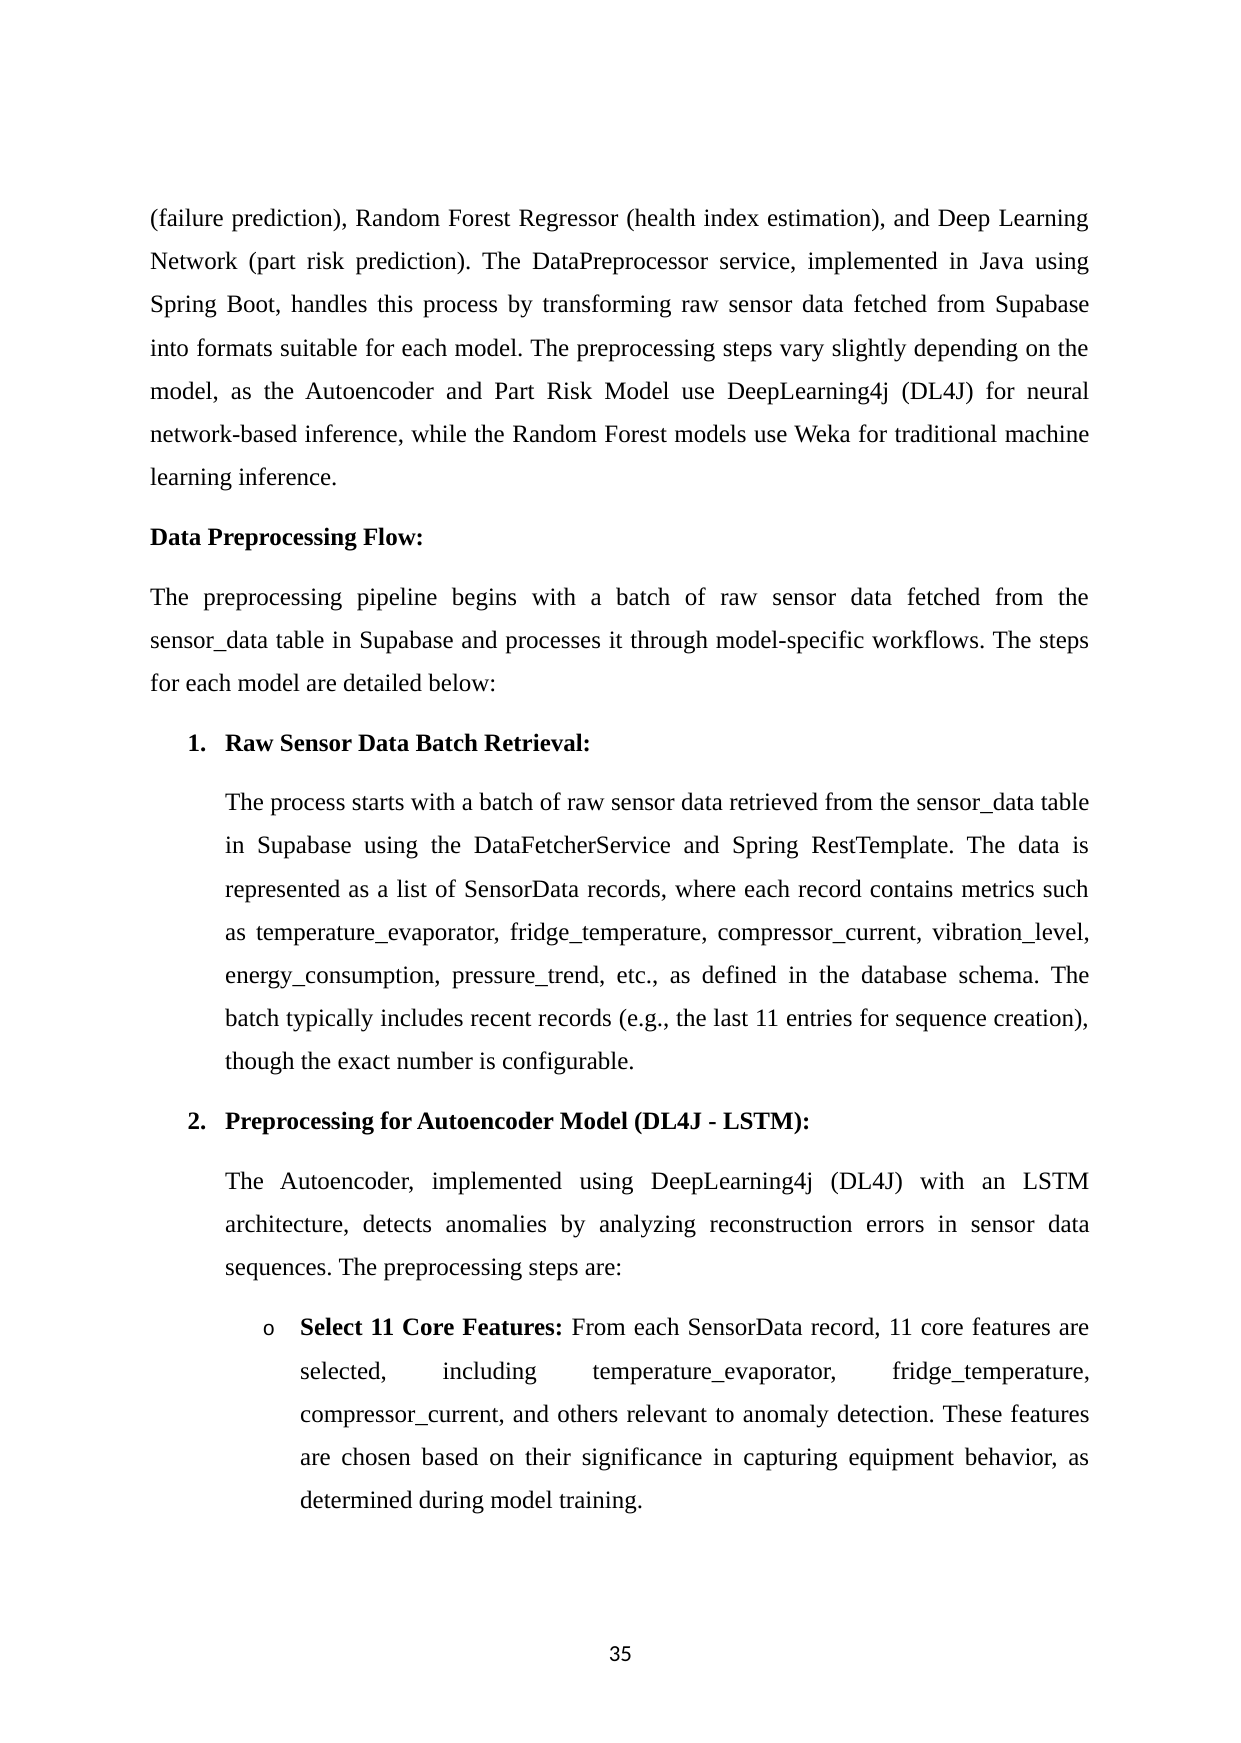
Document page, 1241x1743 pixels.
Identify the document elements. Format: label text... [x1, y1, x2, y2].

list Preprocessing for Autoencoder Model (DL4J - LSTM): [187, 1106, 1090, 1135]
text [150, 203, 1090, 491]
text The process starts with a batch of raw sensor data retrieved from the sensor_data table in Supabase using the DataFetcherService and Spring RestTemplate. The data is represented as a list of SensorData records, where each record contains metrics such as temperature_evaporator, fridge_temperature, compressor_current, vibration_level, energy_consumption, pressure_trend, etc., as defined in the database schema. The batch typically includes recent records (e.g., the last 11 entries for sequence creation), though the exact number is configurable. [225, 787, 1090, 1075]
text The preprocessing pipeline begins with a batch of raw sensor data fetched from the sensor_data table in Supabase and processes it through model-specific workflows. The steps for each model are detailed below: [150, 582, 1090, 697]
list Raw Sensor Data Batch Retrieval: [187, 728, 1090, 756]
text Data Preprocessing Flow: [150, 522, 1090, 551]
list Select 11 Core Features: From each SensorData record, 11 core features are selected, including temperature_evaporator, fridge_temperature, compressor_current, and others relevant to anomaly detection. These features are chosen based on their significance in capturing equipment behavior, as determined during model training. [262, 1312, 1090, 1514]
text The Autoencoder, implemented using DeepLearning4j (DL4J) with an LSTM architecture, detects anomalies by analyzing reconstruction errors in sensor data sequences. The preprocessing steps are: [225, 1166, 1090, 1281]
